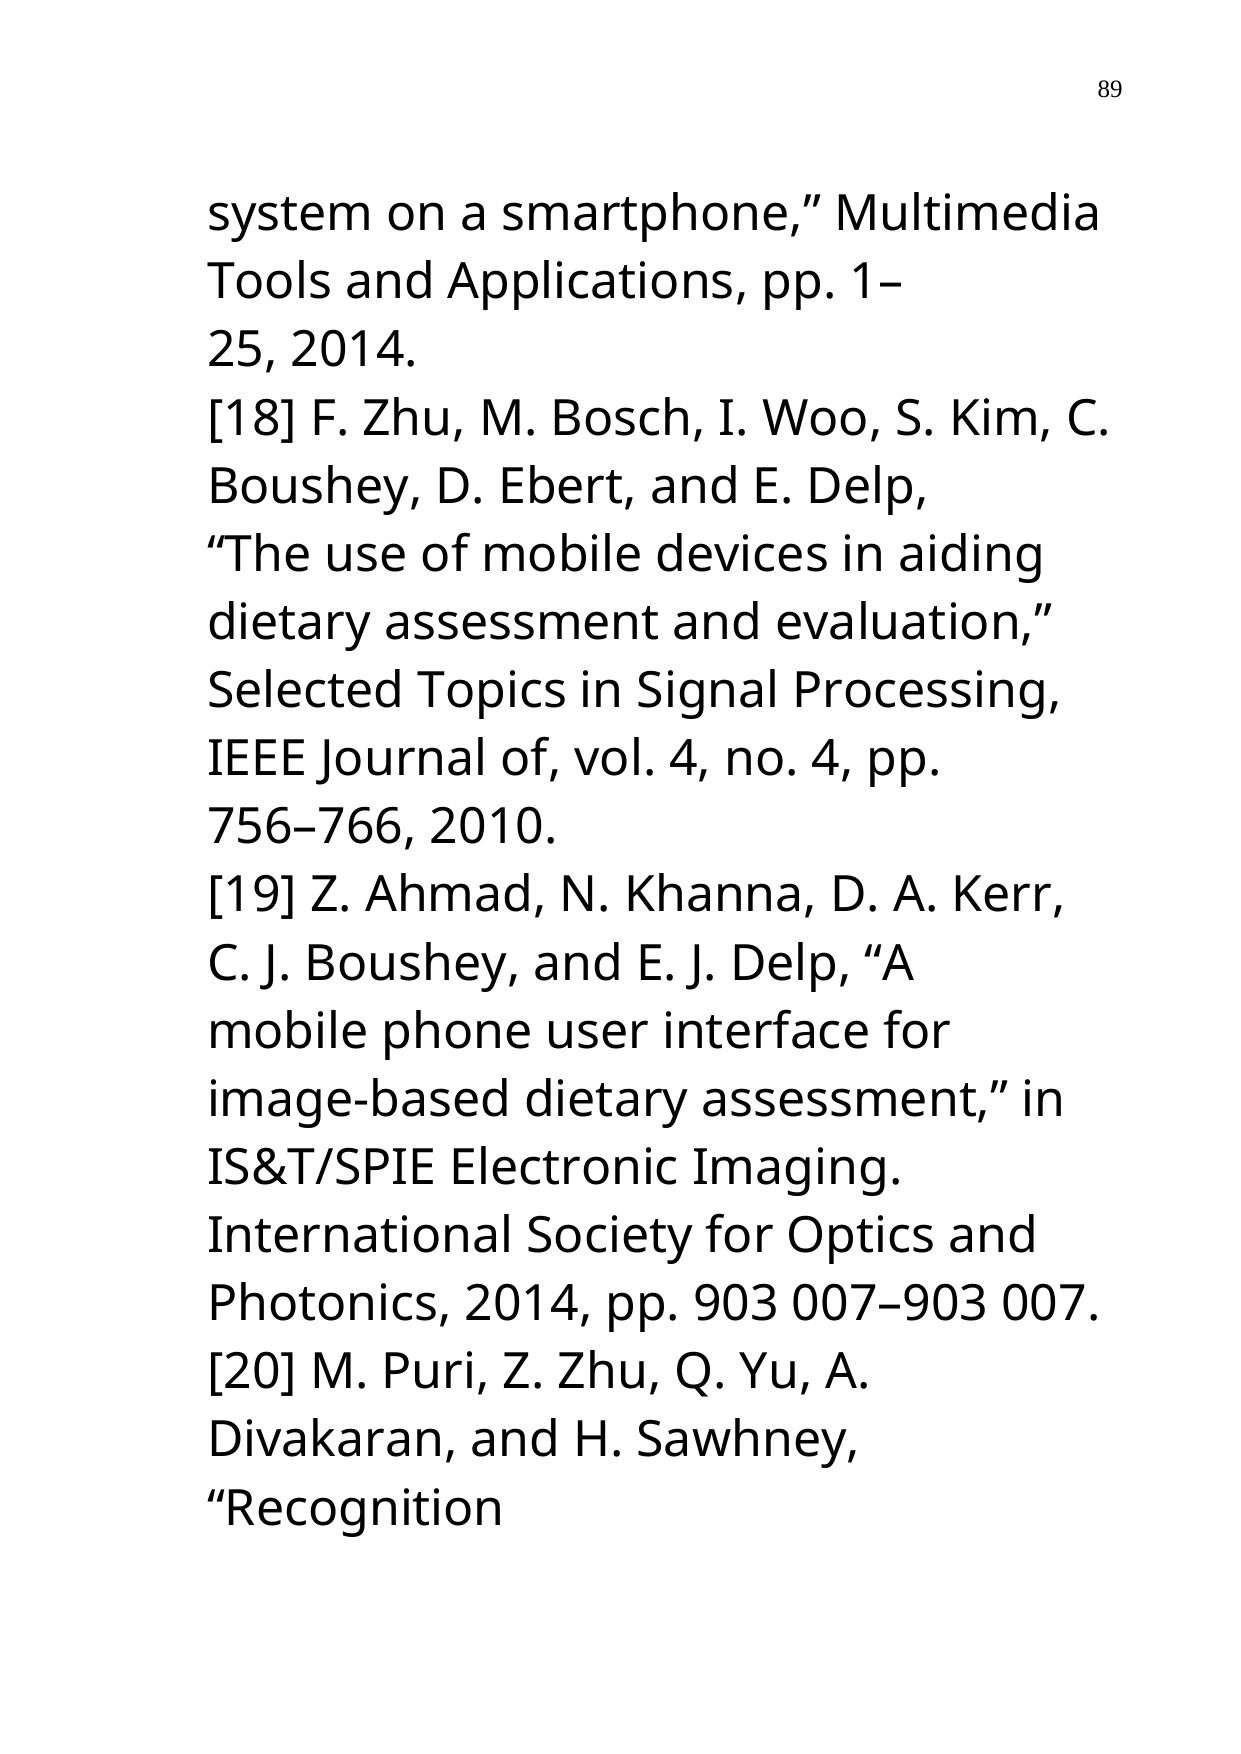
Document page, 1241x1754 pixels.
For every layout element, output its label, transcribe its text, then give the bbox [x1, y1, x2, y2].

text 25, 2014. [207, 313, 1122, 382]
text Photonics, 2014, pp. 903 007–903 007. [207, 1267, 1122, 1335]
text Selected Topics in Signal Processing, IEEE Journal of, vol. 4, no. 4, pp. [207, 654, 1122, 790]
text 756–766, 2010. [207, 790, 1122, 858]
text [20] M. Puri, Z. Zhu, Q. Yu, A. Divakaran, and H. Sawhney, “Recognition [207, 1335, 1122, 1540]
text mobile phone user interface for image-based dietary assessment,” in [207, 995, 1122, 1131]
text system on a smartphone,” Multimedia Tools and Applications, pp. 1– [207, 177, 1122, 313]
text [18] F. Zhu, M. Bosch, I. Woo, S. Kim, C. Boushey, D. Ebert, and E. Delp, [207, 382, 1122, 518]
text “The use of mobile devices in aiding dietary assessment and evaluation,” [207, 518, 1122, 654]
text IS&T/SPIE Electronic Imaging. International Society for Optics and [207, 1131, 1122, 1267]
text [19] Z. Ahmad, N. Khanna, D. A. Kerr, C. J. Boushey, and E. J. Delp, “A [207, 858, 1122, 995]
